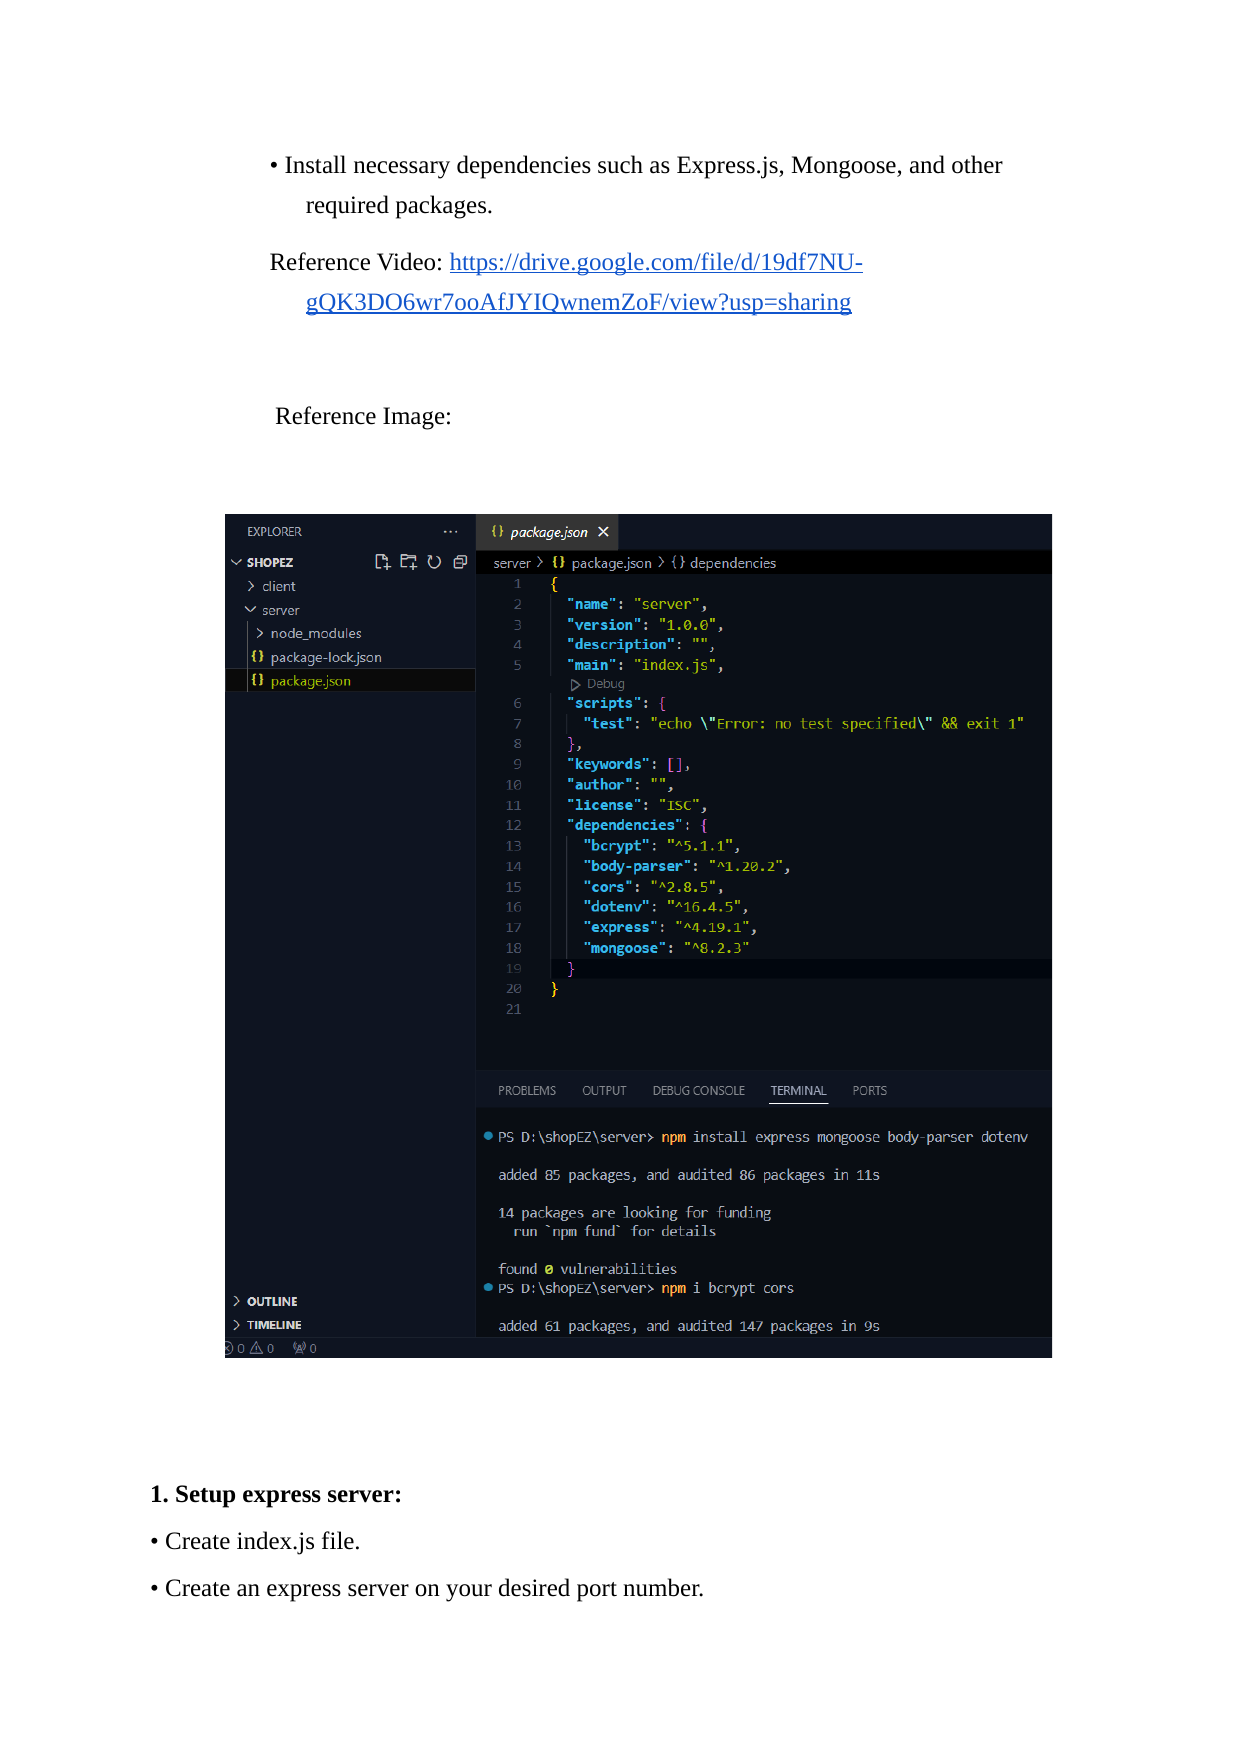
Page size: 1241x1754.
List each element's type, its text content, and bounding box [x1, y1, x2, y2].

text 1. Setup express server: [150, 1479, 1090, 1508]
text • Install necessary dependencies such as Express.js, Mongoose, and other required packages. [269, 150, 1016, 219]
text • Create index.js file. [150, 1526, 1090, 1555]
picture [225, 514, 1053, 1358]
text Reference Video: https://drive.google.com/file/d/19df7NU-gQK3DO6wr7ooAfJYIQwnemZoF/view?usp=sharing [269, 247, 1002, 316]
text Reference Image: [150, 401, 1002, 430]
text • Create an express server on your desired port number. [150, 1573, 1090, 1602]
